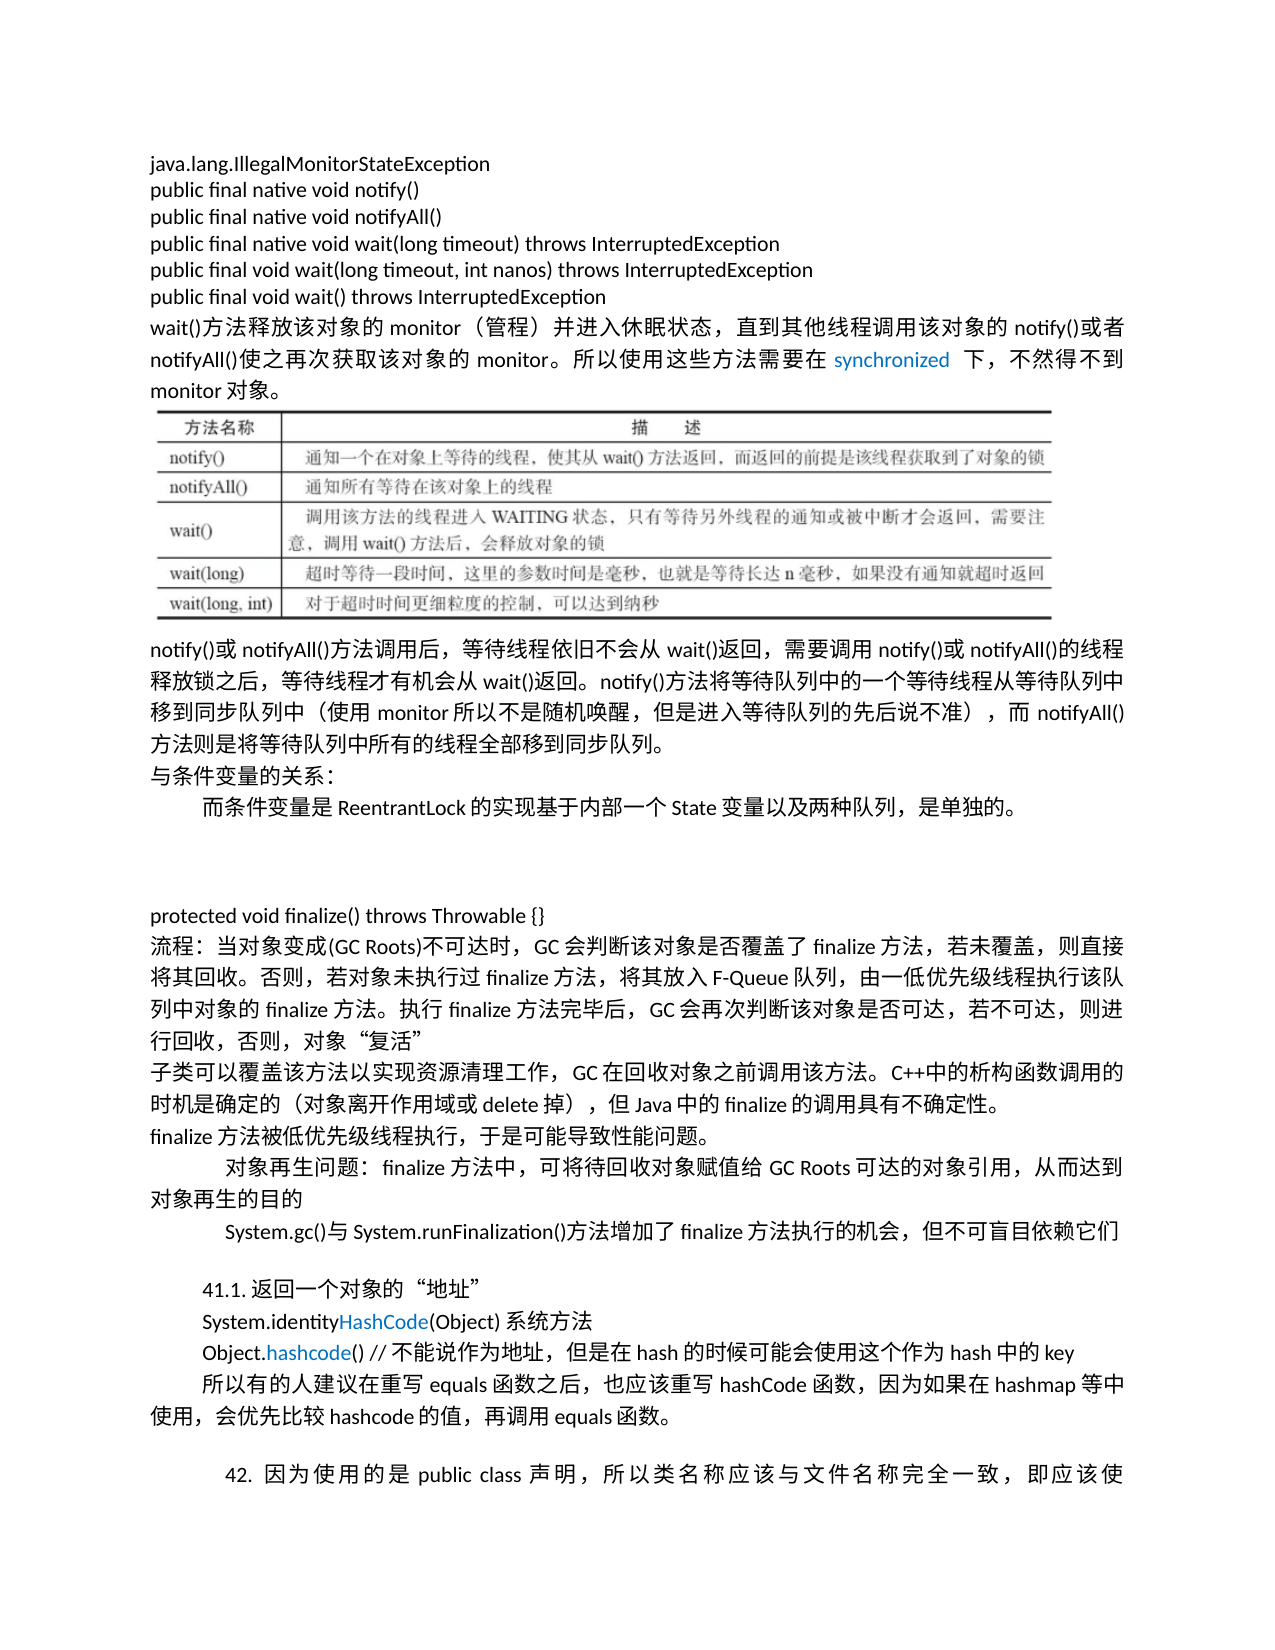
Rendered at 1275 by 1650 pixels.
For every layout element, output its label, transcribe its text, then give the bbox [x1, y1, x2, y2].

text public final void wait() throws InterruptedException [150, 283, 1125, 310]
text wait()方法释放该对象的monitor（管程）并进入休眠状态，直到其他线程调用该对象的notify()或者notifyAll()使之再次获取该对象的monitor。所以使用这些方法需要在synchronized 下，不然得不到monitor对象。 [150, 310, 1125, 405]
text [150, 150, 1125, 177]
text protected void finalize() throws Throwable {} [150, 902, 1125, 929]
text public final void wait(long timeout, int nanos) throws InterruptedException [150, 257, 1125, 283]
text 流程：当对象变成(GC Roots)不可达时，GC会判断该对象是否覆盖了finalize方法，若未覆盖，则直接将其回收。否则，若对象未执行过finalize方法，将其放入F-Queue队列，由一低优先级线程执行该队列中对象的finalize方法。执行finalize方法完毕后，GC会再次判断该对象是否可达，若不可达，则进行回收，否则，对象“复活” [150, 929, 1125, 1055]
picture [150, 405, 1056, 632]
text public final native void wait(long timeout) throws InterruptedException [150, 230, 1125, 257]
text 对象再生问题：finalize方法中，可将待回收对象赋值给GC Roots可达的对象引用，从而达到对象再生的目的 [150, 1150, 1125, 1214]
text System.identityHashCode(Object) 系统方法 [150, 1304, 1125, 1335]
text System.gc()与System.runFinalization()方法增加了finalize方法执行的机会，但不可盲目依赖它们 [150, 1214, 1125, 1245]
text Object.hashcode() // 不能说作为地址，但是在hash的时候可能会使用这个作为hash中的key [150, 1335, 1125, 1367]
text public final native void notifyAll() [150, 203, 1125, 230]
text 与条件变量的关系： [150, 759, 1125, 790]
text notify()或notifyAll()方法调用后，等待线程依旧不会从wait()返回，需要调用notify()或notifyAll()的线程释放锁之后，等待线程才有机会从wait()返回。notify()方法将等待队列中的一个等待线程从等待队列中移到同步队列中（使用monitor所以不是随机唤醒，但是进入等待队列的先后说不准），而notifyAll()方法则是将等待队列中所有的线程全部移到同步队列。 [150, 632, 1125, 759]
text finalize方法被低优先级线程执行，于是可能导致性能问题。 [150, 1119, 1125, 1150]
text 子类可以覆盖该方法以实现资源清理工作，GC在回收对象之前调用该方法。C++中的析构函数调用的时机是确定的（对象离开作用域或delete掉），但Java中的finalize的调用具有不确定性。 [150, 1055, 1125, 1119]
text 41.1. 返回一个对象的“地址” [150, 1272, 1125, 1304]
text public final native void notify() [150, 177, 1125, 203]
text 所以有的人建议在重写equals函数之后，也应该重写hashCode函数，因为如果在hashmap等中使用，会优先比较hashcode的值，再调用equals函数。 [150, 1367, 1125, 1430]
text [150, 1457, 1125, 1489]
text 而条件变量是ReentrantLock的实现基于内部一个State变量以及两种队列，是单独的。 [150, 790, 1125, 822]
